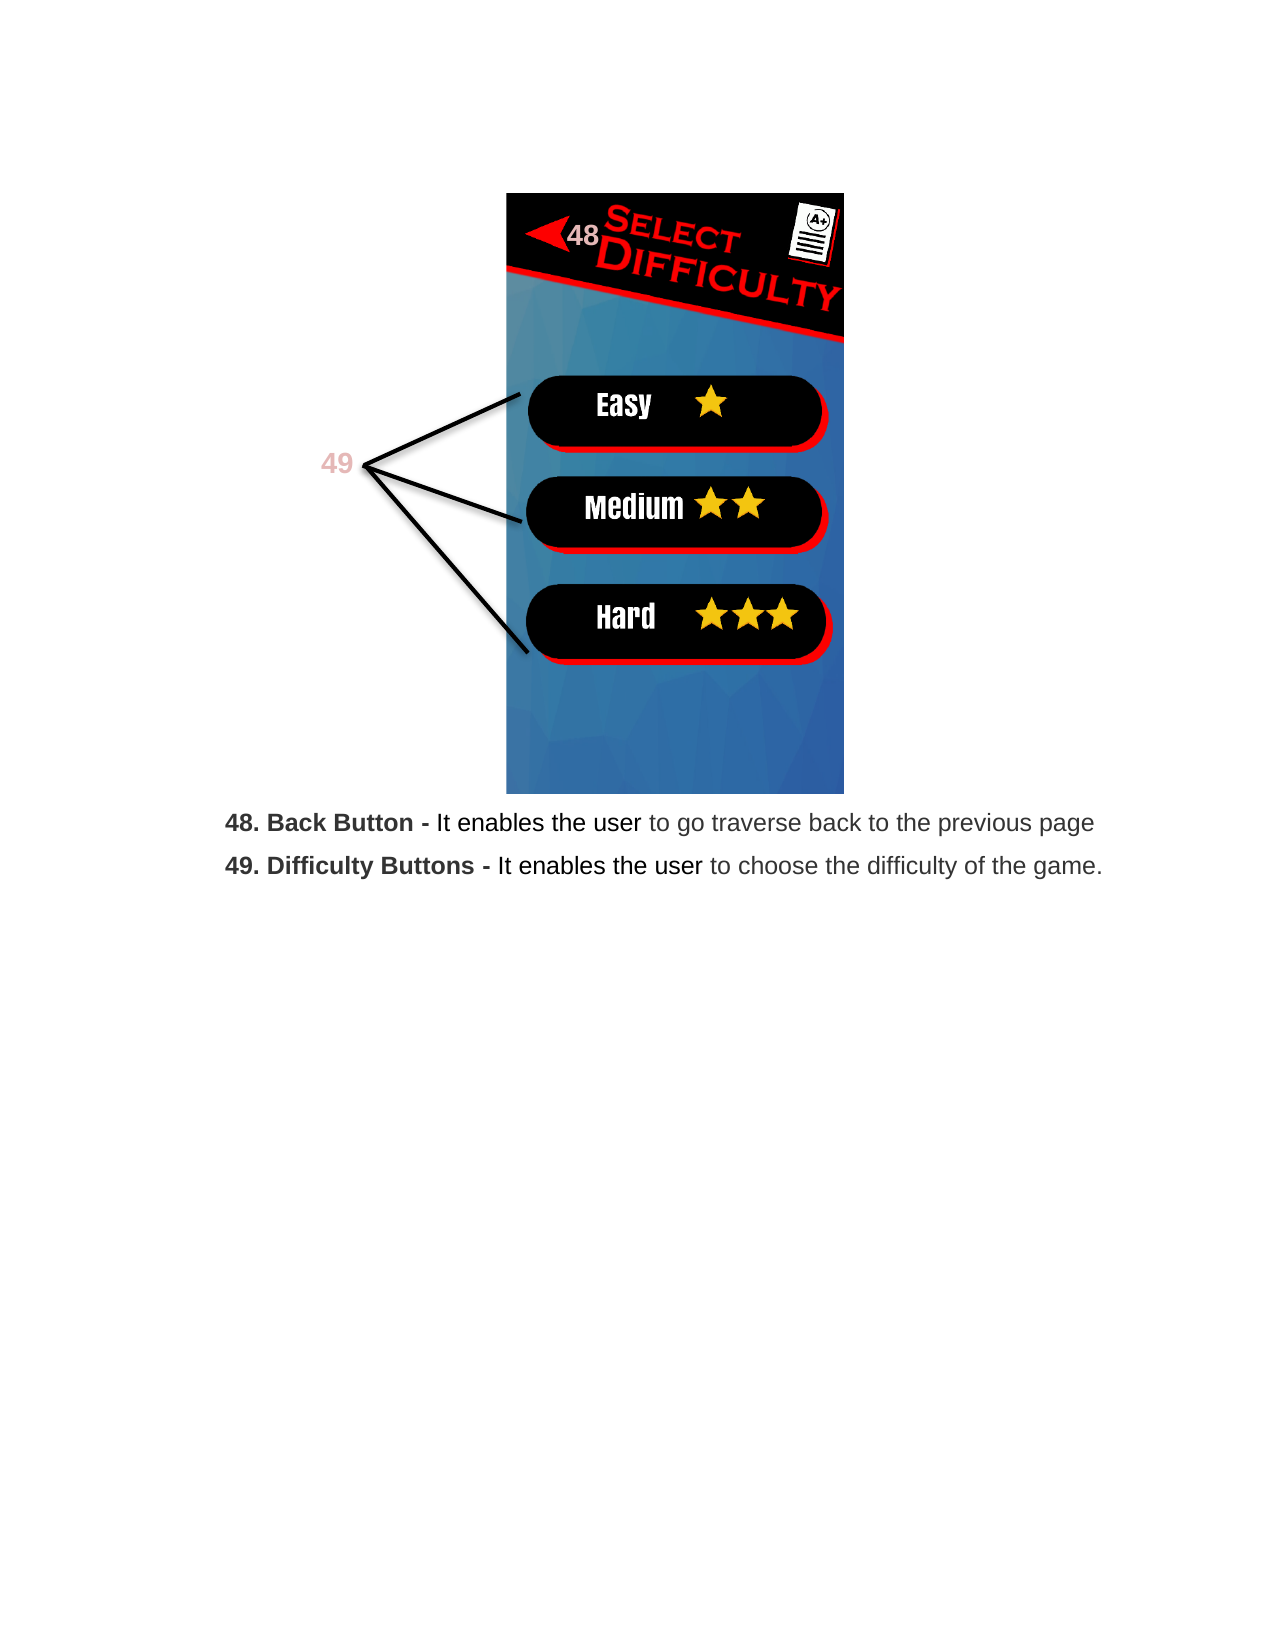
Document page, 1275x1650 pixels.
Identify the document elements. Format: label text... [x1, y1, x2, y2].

text 49. Difficulty Buttons - It enables the user to choose the difficulty of the game. [225, 851, 1125, 879]
text 48. Back Button - It enables the user to go traverse back to the previous page [225, 807, 1125, 836]
picture [506, 193, 844, 794]
